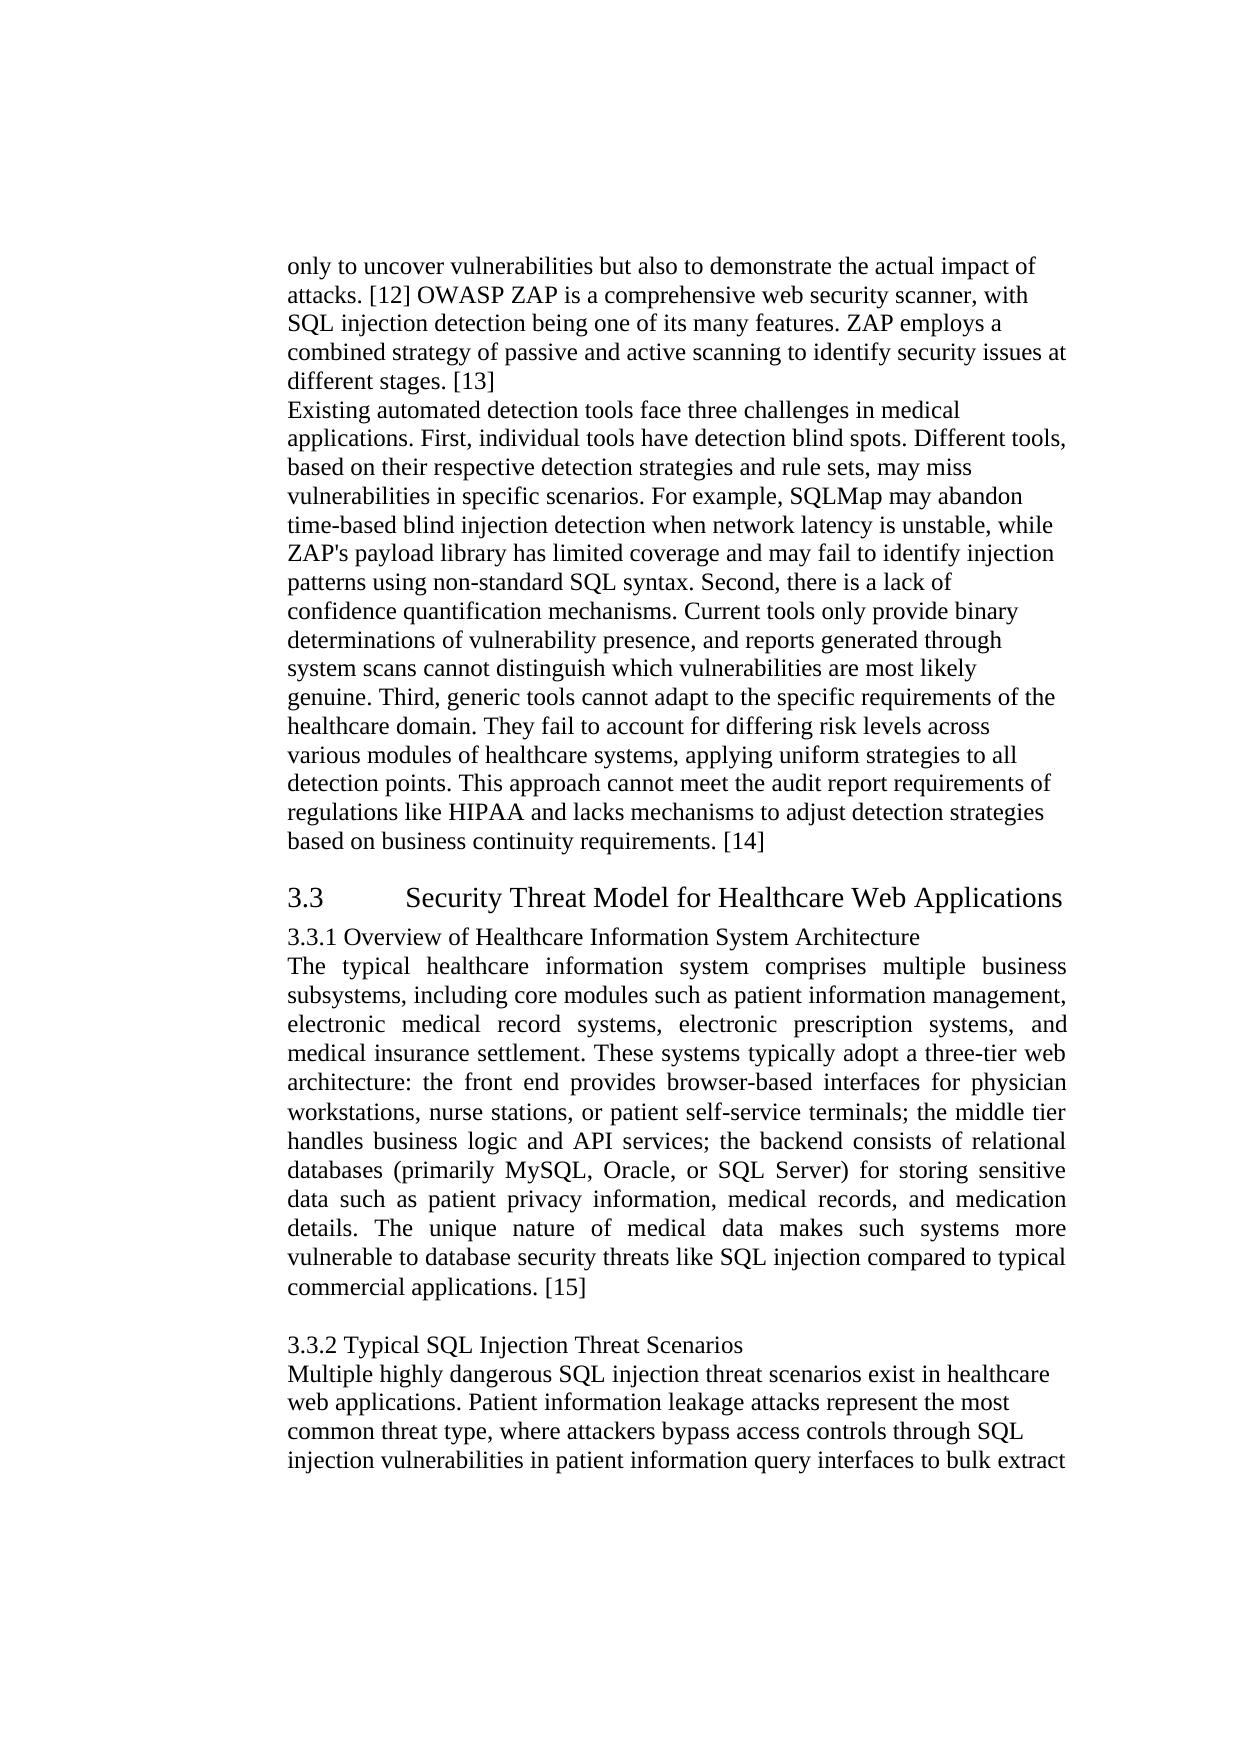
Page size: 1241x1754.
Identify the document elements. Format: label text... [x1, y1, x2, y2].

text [287, 1359, 1067, 1474]
text 3.3.2 Typical SQL Injection Threat Scenarios [287, 1330, 1067, 1359]
text The typical healthcare information system comprises multiple business subsystems, including core modules such as patient information management, electronic medical record systems, electronic prescription systems, and medical insurance settlement. These systems typically adopt a three-tier web architecture: the front end provides browser-based interfaces for physician workstations, nurse stations, or patient self-service terminals; the middle tier handles business logic and API services; the backend consists of relational databases (primarily MySQL, Oracle, or SQL Server) for storing sensitive data such as patient privacy information, medical records, and medication details. The unique nature of medical data makes such systems more vulnerable to database security threats like SQL injection compared to typical commercial applications. [15] [287, 951, 1067, 1301]
text 3.3.1 Overview of Healthcare Information System Architecture [287, 922, 1067, 951]
text Existing automated detection tools face three challenges in medical applications. First, individual tools have detection blind spots. Different tools, based on their respective detection strategies and rule sets, may miss vulnerabilities in specific scenarios. For example, SQLMap may abandon time-based blind injection detection when network latency is unstable, while ZAP's payload library has limited coverage and may fail to identify injection patterns using non-standard SQL syntax. Second, there is a lack of confidence quantification mechanisms. Current tools only provide binary determinations of vulnerability presence, and reports generated through system scans cannot distinguish which vulnerabilities are most likely genuine. Third, generic tools cannot adapt to the specific requirements of the healthcare domain. They fail to account for differing risk levels across various modules of healthcare systems, applying uniform strategies to all detection points. This approach cannot meet the audit report requirements of regulations like HIPAA and lacks mechanisms to adjust detection strategies based on business continuity requirements. [14] [287, 395, 1067, 855]
subtitle 3.3 Security Threat Model for Healthcare Web Applications [287, 880, 1067, 913]
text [287, 251, 1067, 395]
